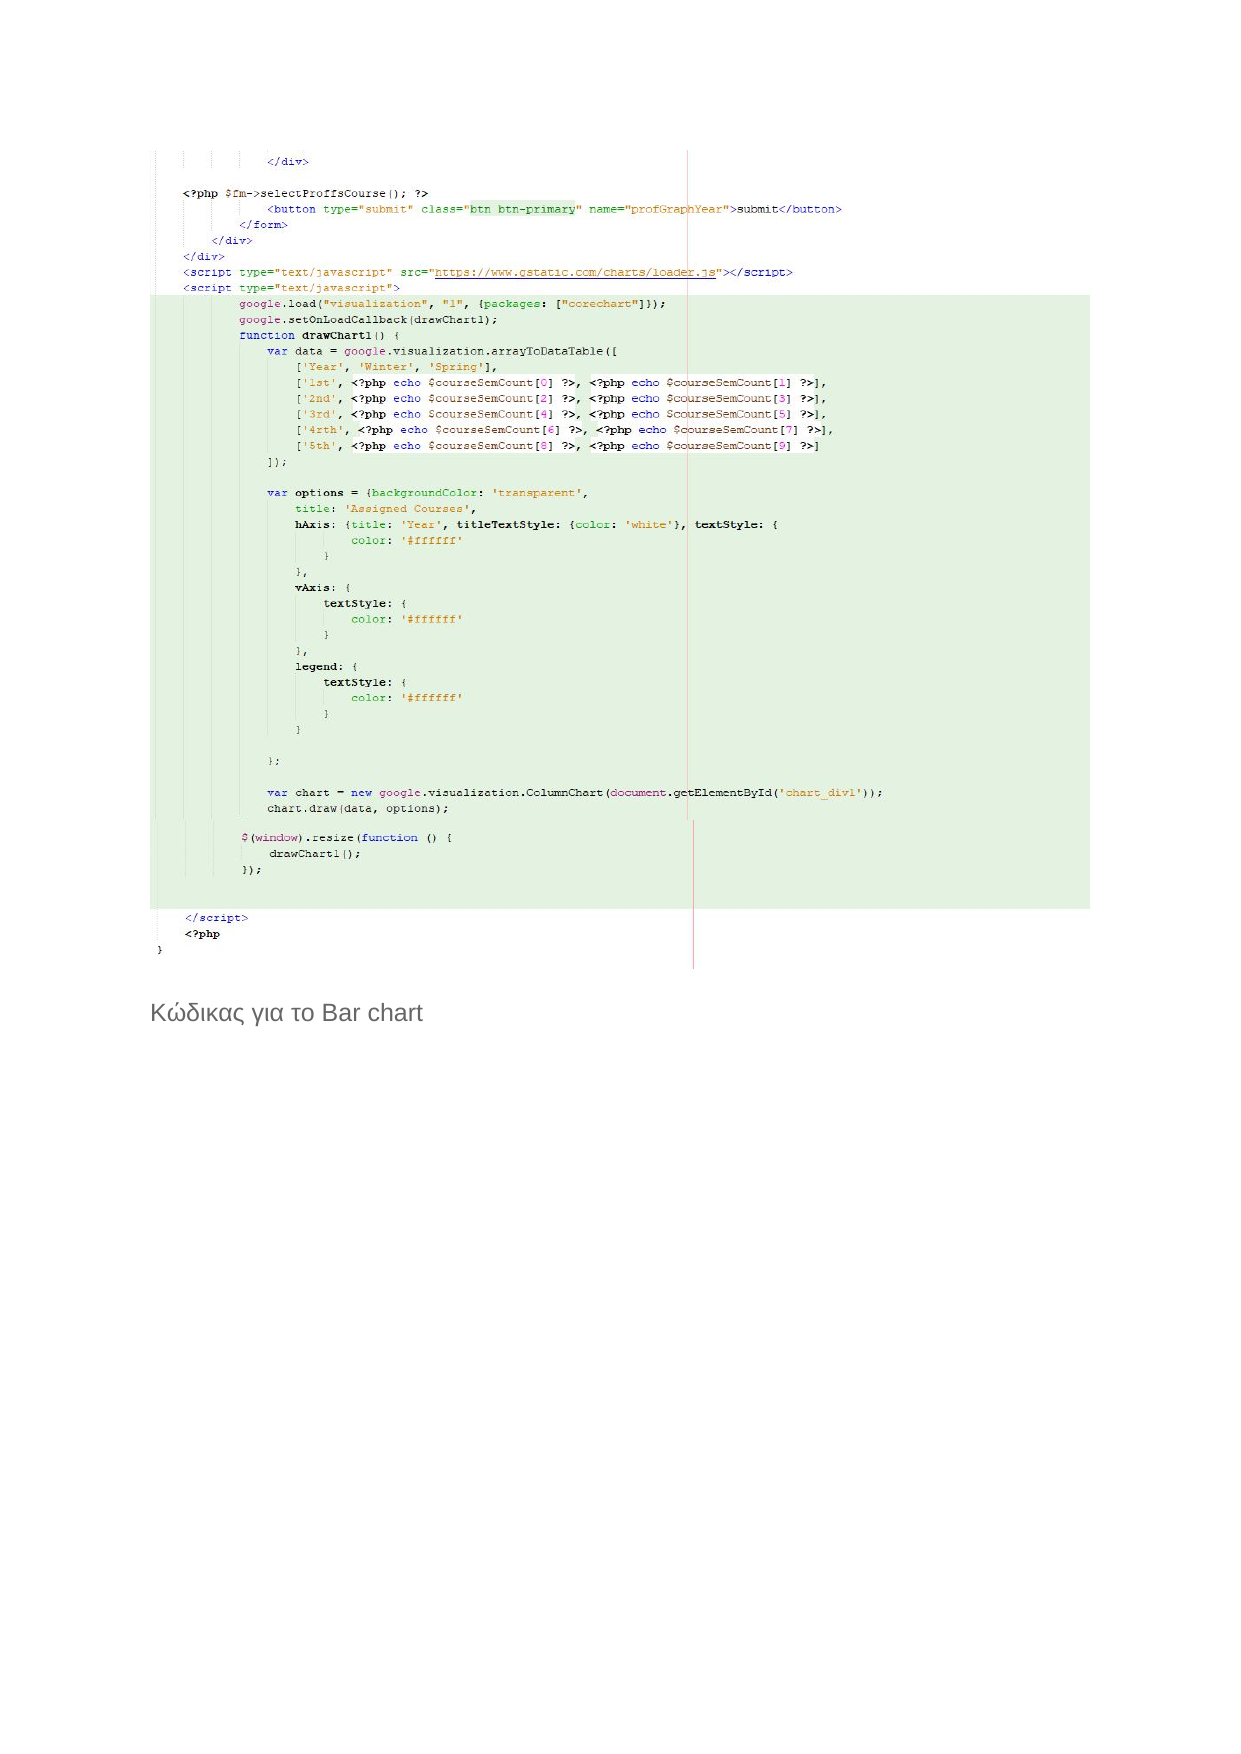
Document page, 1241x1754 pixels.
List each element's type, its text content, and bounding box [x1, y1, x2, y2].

subtitle Κώδικας για το Bar chart [150, 998, 1090, 1027]
picture [150, 150, 1091, 969]
